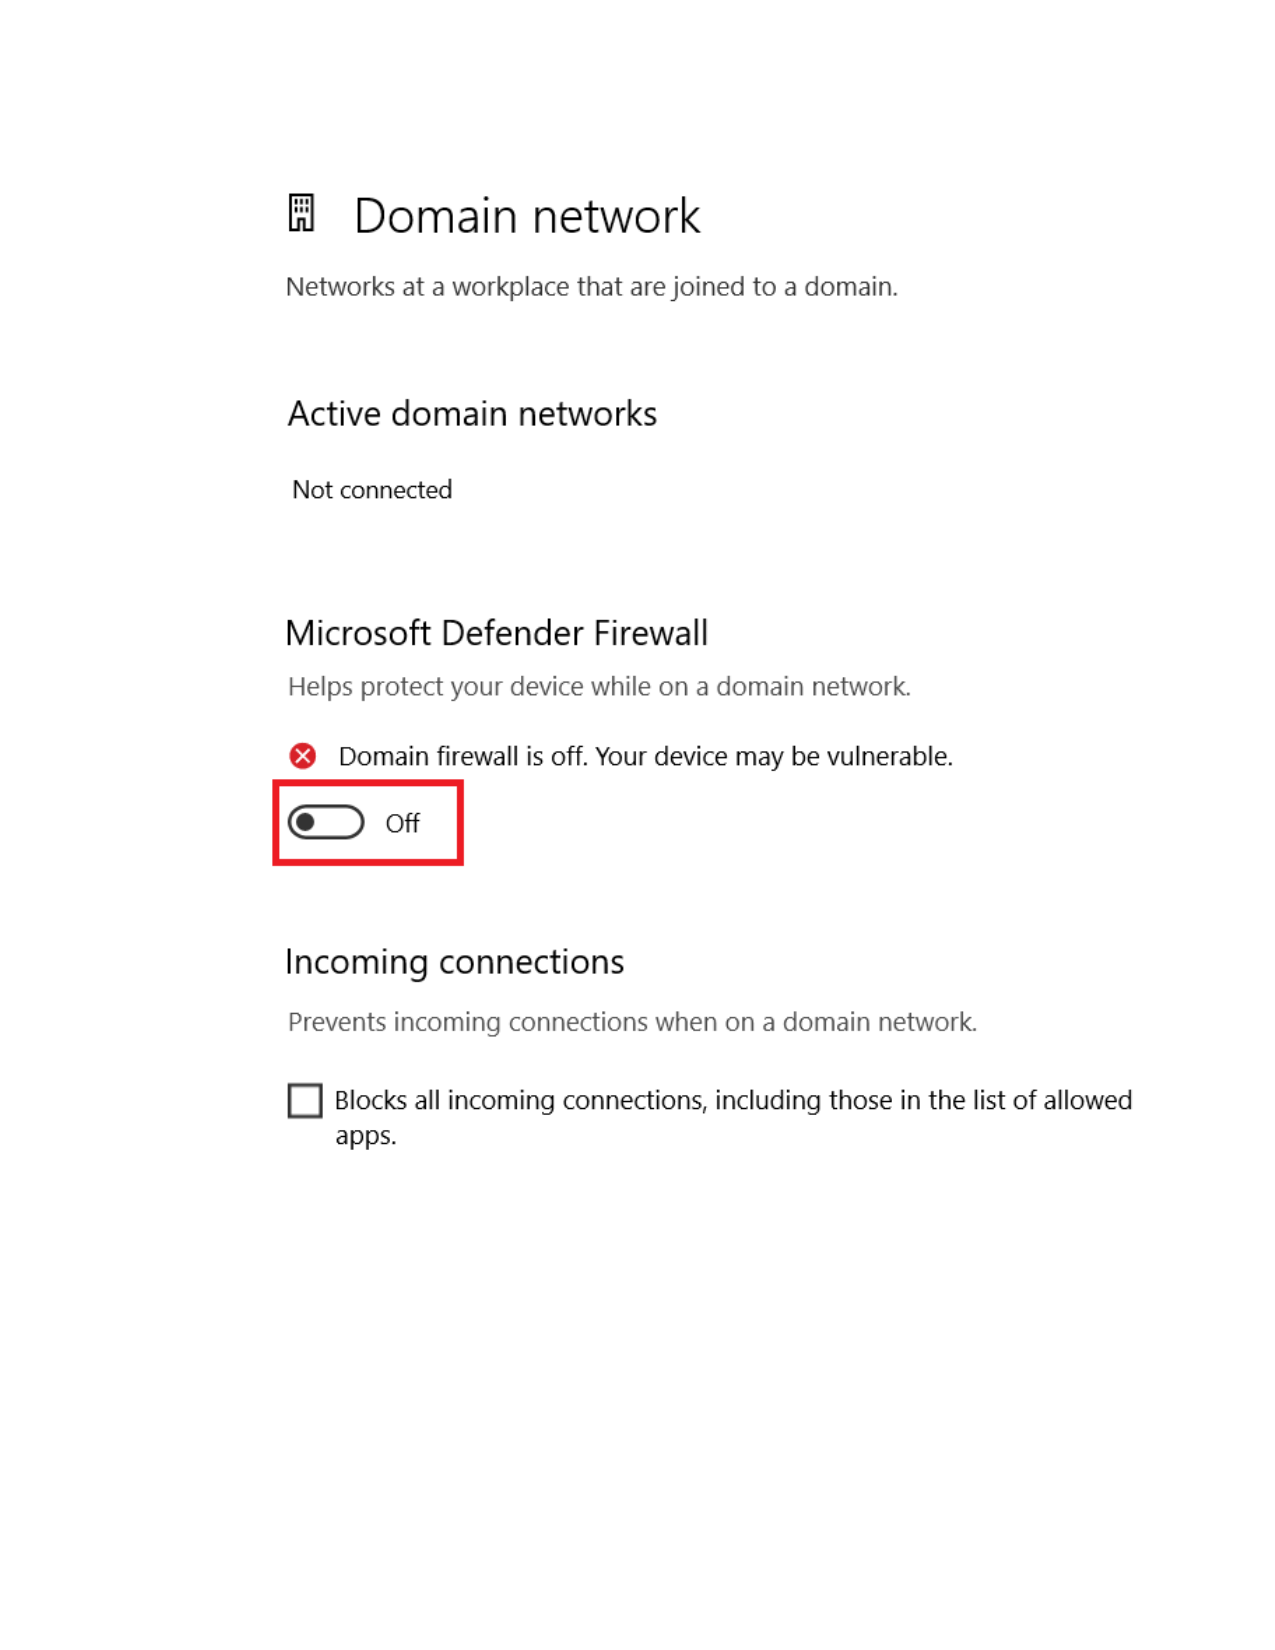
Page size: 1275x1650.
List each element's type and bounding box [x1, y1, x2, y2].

picture [225, 150, 1200, 1259]
